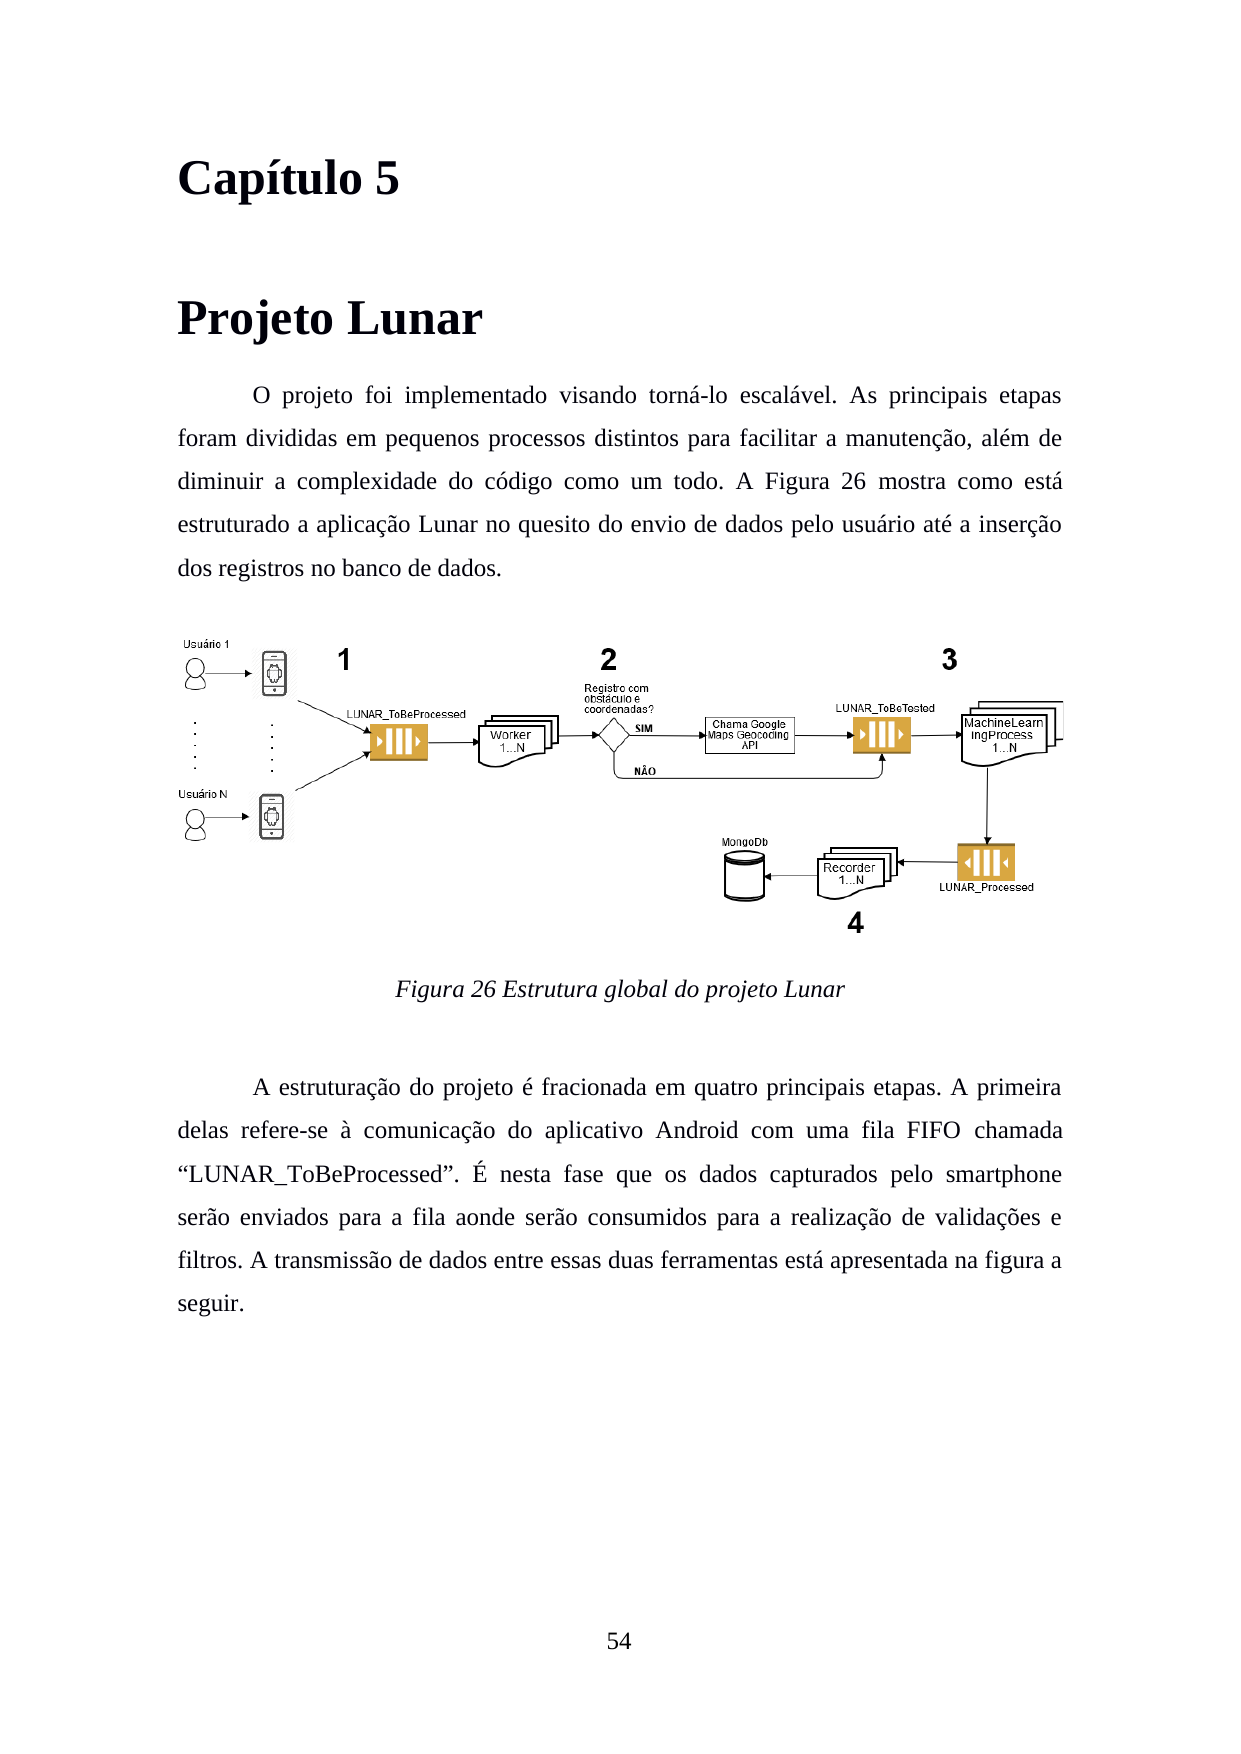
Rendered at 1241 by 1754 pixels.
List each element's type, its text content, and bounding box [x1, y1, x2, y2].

text O projeto foi implementado visando torná-lo escalável. As principais etapas foram divididas em pequenos processos distintos para facilitar a manutenção, além de diminuir a complexidade do código como um todo. A Figura 26 mostra como está estruturado a aplicação Lunar no quesito do envio de dados pelo usuário até a inserção dos registros no banco de dados. [177, 380, 1063, 581]
text Figura 26 Estrutura global do projeto Lunar [177, 974, 1063, 1002]
text A estruturação do projeto é fracionada em quatro principais etapas. A primeira delas refere-se à comunicação do aplicativo Android com uma fila FIFO chamada “LUNAR_ToBeProcessed”. É nesta fase que os dados capturados pelo smartphone serão enviados para a fila aonde serão consumidos para a realização de validações e filtros. A transmissão de dados entre essas duas ferramentas está apresentada na figura a seguir. [177, 1072, 1063, 1317]
text Capítulo 5 [177, 148, 1063, 205]
picture [177, 638, 1064, 947]
subtitle Projeto Lunar [177, 288, 1063, 345]
